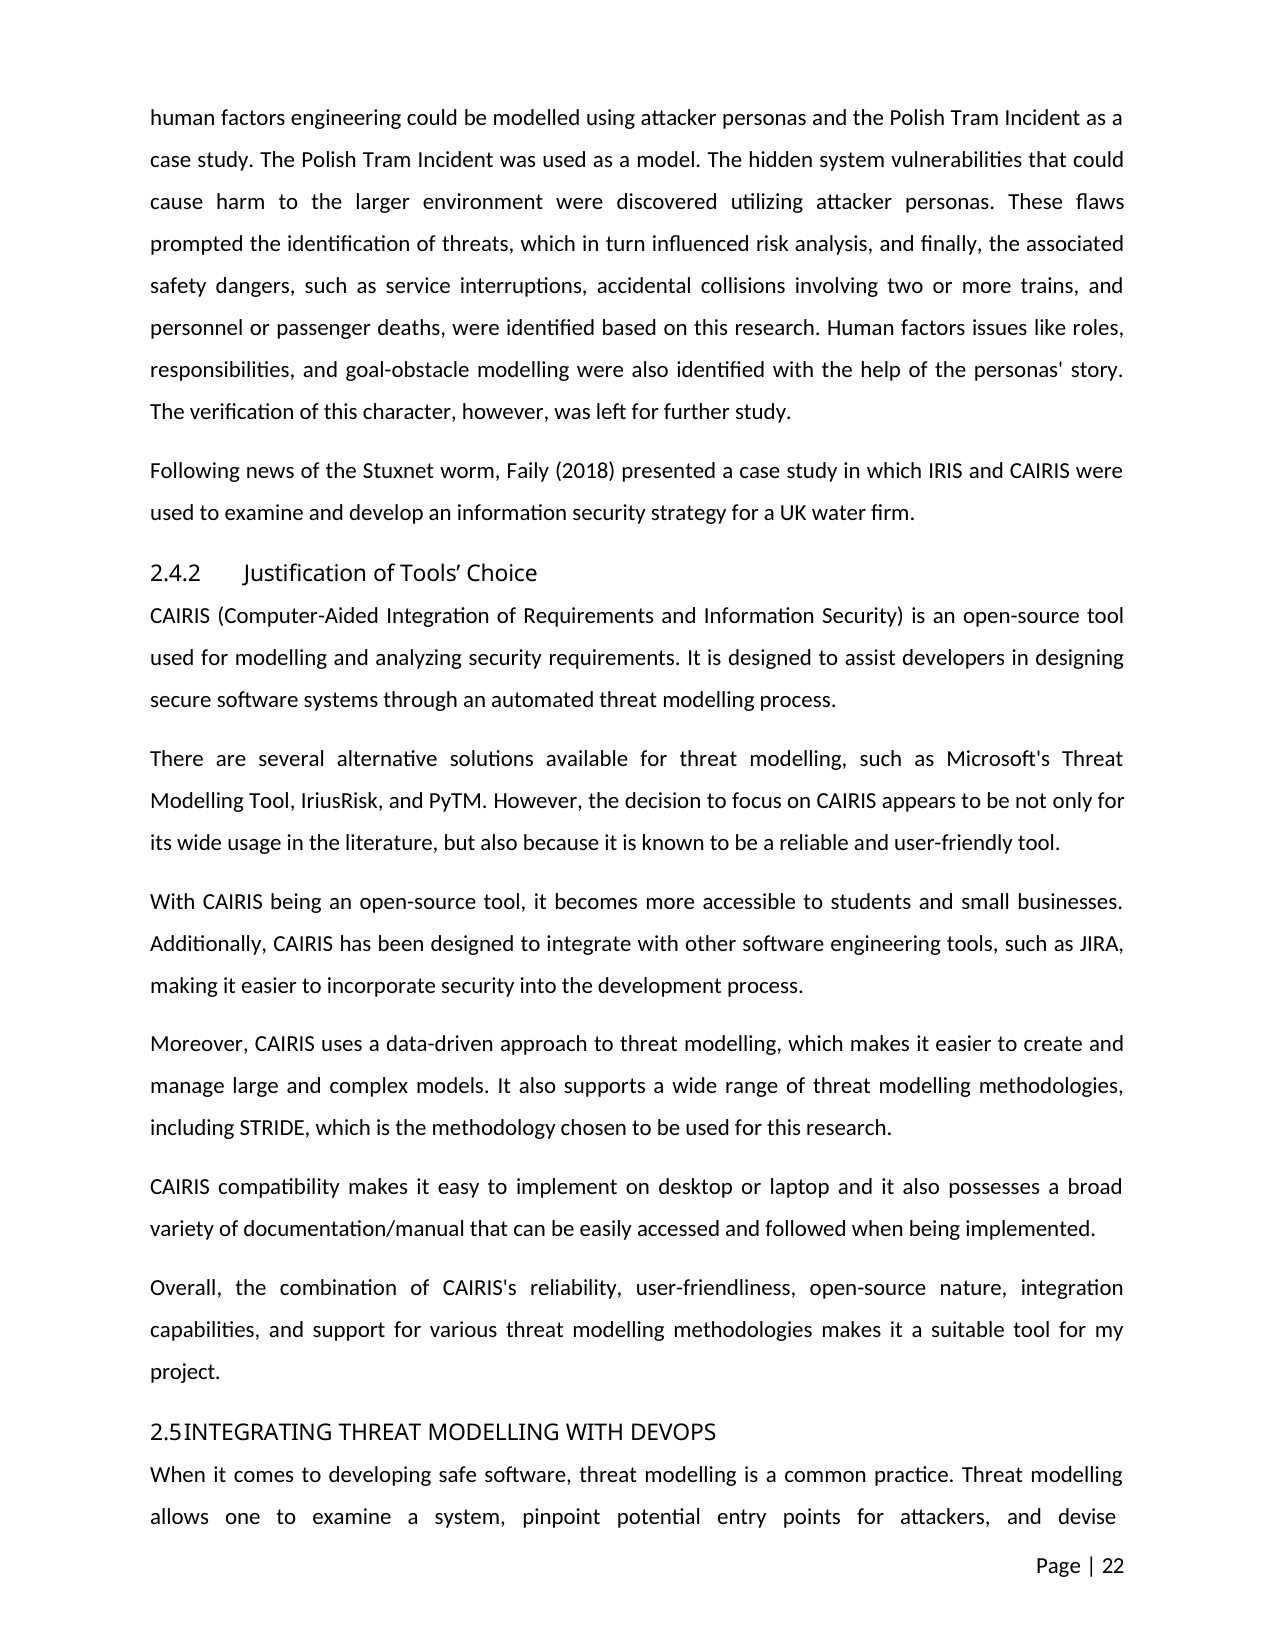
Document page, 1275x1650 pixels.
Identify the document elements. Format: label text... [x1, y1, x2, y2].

text Overall, the combination of CAIRIS's reliability, user-friendliness, open-source nature, integration capabilities, and support for various threat modelling methodologies makes it a suitable tool for my project. [150, 1273, 1126, 1385]
text Moreover, CAIRIS uses a data-driven approach to threat modelling, which makes it easier to create and manage large and complex models. It also supports a wide range of threat modelling methodologies, including STRIDE, which is the methodology chosen to be used for this research. [150, 1029, 1126, 1141]
text CAIRIS (Computer-Aided Integration of Requirements and Information Security) is an open-source tool used for modelling and analyzing security requirements. It is designed to assist developers in designing secure software systems through an automated threat modelling process. [150, 602, 1126, 713]
subtitle INTEGRATING THREAT MODELLING WITH DEVOPS [150, 1415, 1244, 1447]
list Justification of Tools’ Choice [150, 557, 1244, 588]
text Following news of the Stuxnet worm, Faily (2018) presented a case study in which IRIS and CAIRIS were used to examine and develop an information security strategy for a UK water firm. [150, 456, 1126, 526]
text CAIRIS compatibility makes it easy to implement on desktop or laptop and it also possesses a broad variety of documentation/manual that can be easily accessed and followed when being implemented. [150, 1172, 1125, 1242]
text There are several alternative solutions available for threat modelling, such as Microsoft's Threat Modelling Tool, IriusRisk, and PyTM. However, the decision to focus on CAIRIS appears to be not only for its wide usage in the literature, but also because it is known to be a reliable and user-friendly tool. [150, 744, 1125, 856]
text With CAIRIS being an open-source tool, it becomes more accessible to students and small businesses. Additionally, CAIRIS has been designed to integrate with other software engineering tools, such as JIRA, making it easier to incorporate security into the development process. [150, 887, 1126, 999]
text human factors engineering could be modelled using attacker personas and the Polish Tram Incident as a case study. The Polish Tram Incident was used as a model. The hidden system vulnerabilities that could cause harm to the larger environment were discovered utilizing attacker personas. These flaws prompted the identification of threats, which in turn influenced risk analysis, and finally, the associated safety dangers, such as service interruptions, accidental collisions involving two or more trains, and personnel or passenger deaths, were identified based on this research. Human factors issues like roles, responsibilities, and goal-obstacle modelling were also identified with the help of the personas' story. The verification of this character, however, was left for further study. [150, 103, 1126, 425]
text When it comes to developing safe software, threat modelling is a common practice. Threat modelling allows one to examine a system, pinpoint potential entry points for attackers, and devise [150, 1461, 1125, 1530]
